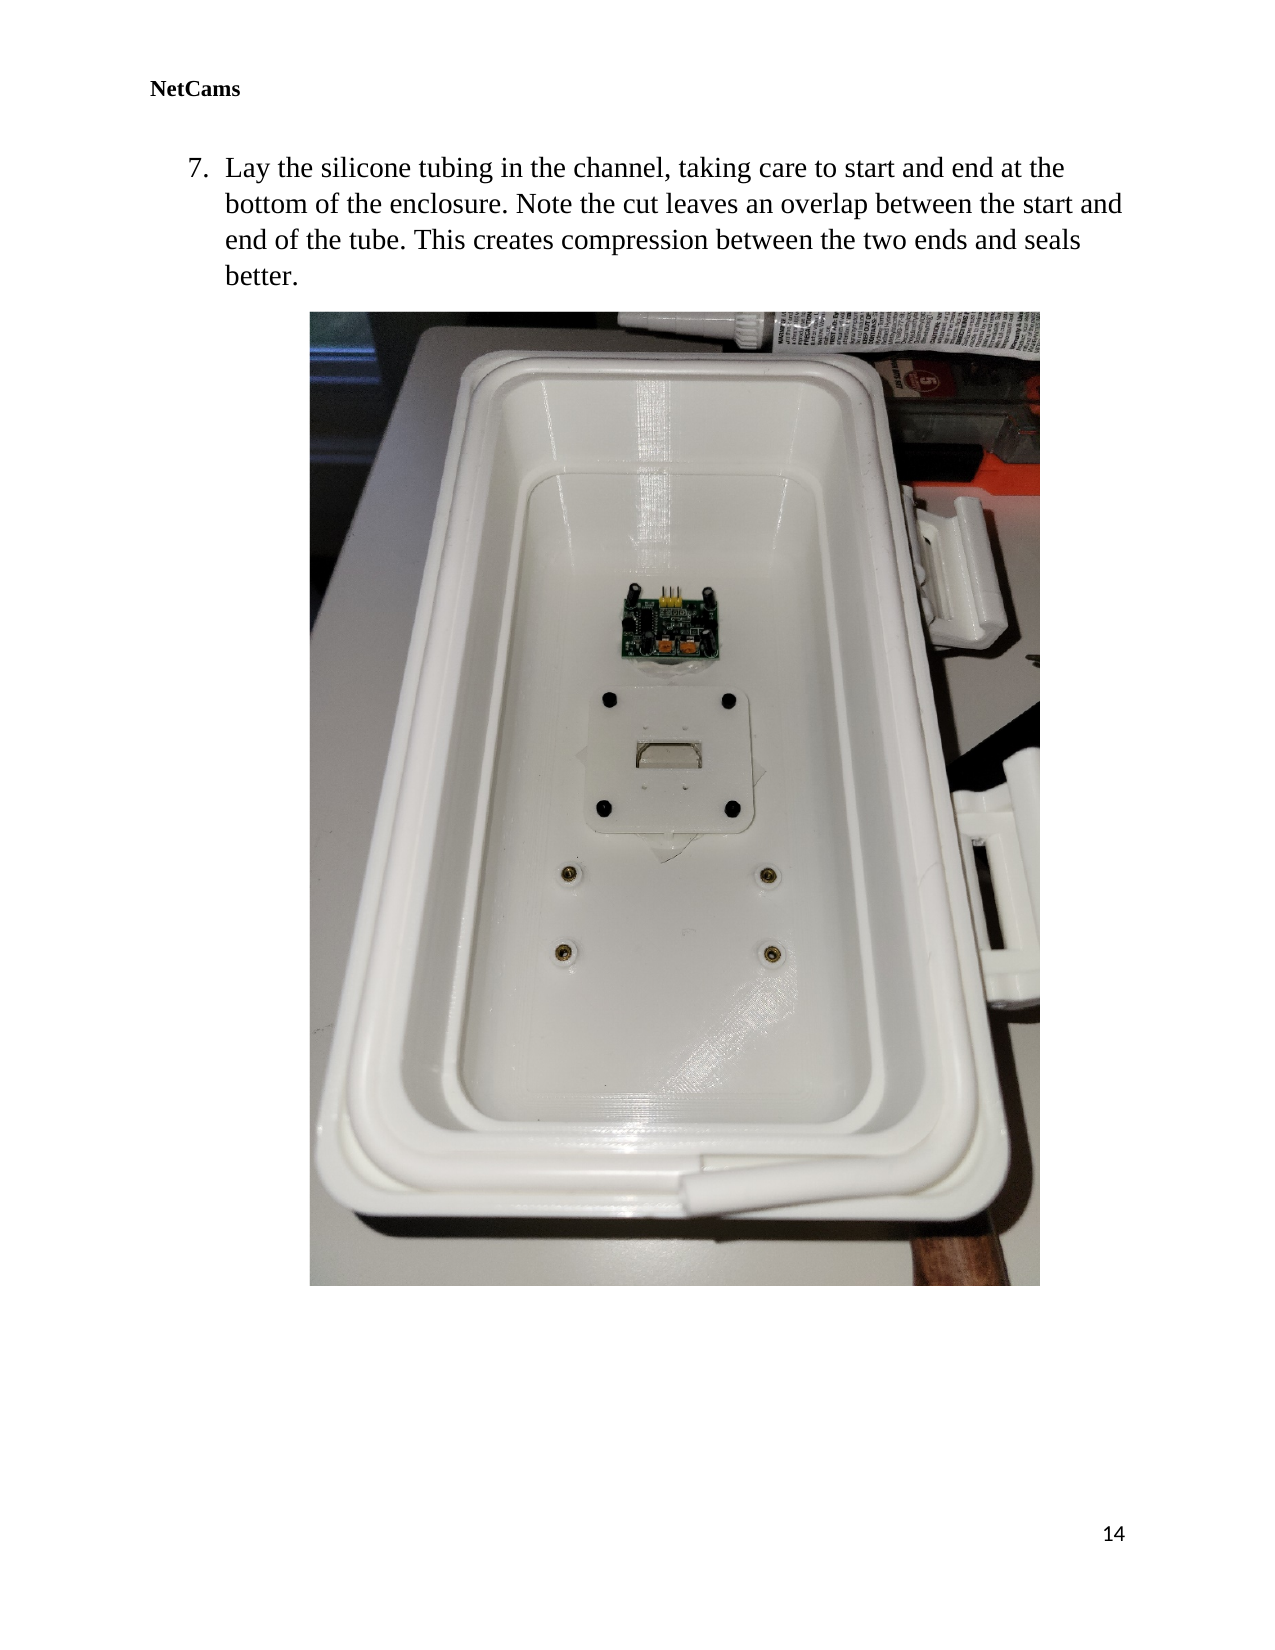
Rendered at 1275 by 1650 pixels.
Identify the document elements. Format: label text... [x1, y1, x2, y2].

picture [310, 313, 1040, 1286]
list Lay the silicone tubing in the channel, taking care to start and end at the bottom of the enclosure. Note the cut leaves an overlap between the start and end of the tube. This creates compression between the two ends and seals better. [187, 150, 1125, 292]
